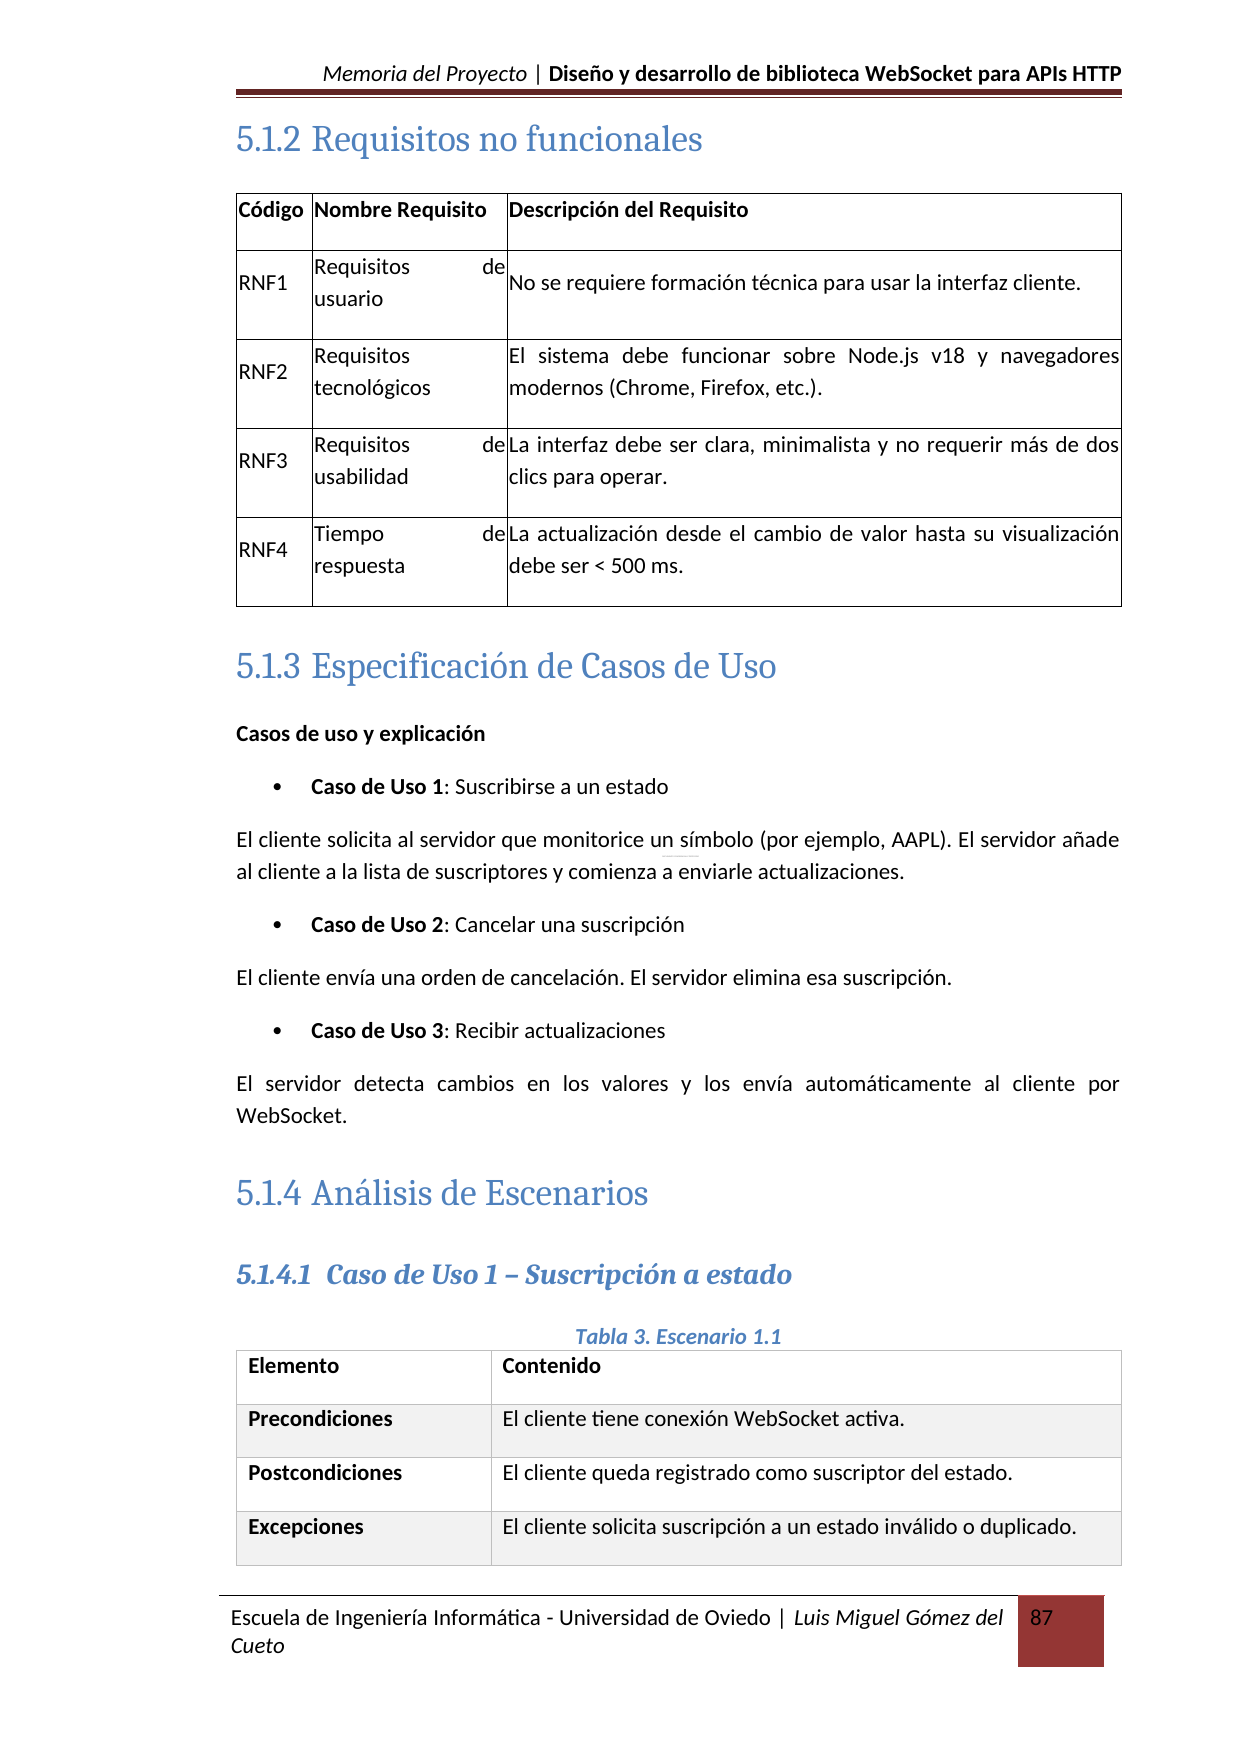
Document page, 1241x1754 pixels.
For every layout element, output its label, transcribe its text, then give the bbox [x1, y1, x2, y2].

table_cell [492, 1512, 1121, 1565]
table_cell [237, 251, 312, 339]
subtitle Especificación de Casos de Uso [236, 644, 1122, 687]
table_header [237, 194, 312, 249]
text El cliente envía una orden de cancelación. El servidor elimina esa suscripción. [236, 963, 1122, 991]
subtitle Requisitos no funcionales [236, 118, 1122, 161]
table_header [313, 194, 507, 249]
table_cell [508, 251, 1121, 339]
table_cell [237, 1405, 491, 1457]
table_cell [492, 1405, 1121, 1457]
list Caso de Uso 2: Cancelar una suscripción [274, 910, 1122, 938]
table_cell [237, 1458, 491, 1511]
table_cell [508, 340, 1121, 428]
list Caso de Uso 1: Suscribirse a un estado [274, 772, 1122, 800]
text El servidor detecta cambios en los valores y los envía automáticamente al cliente por WebSocket. [236, 1069, 1122, 1129]
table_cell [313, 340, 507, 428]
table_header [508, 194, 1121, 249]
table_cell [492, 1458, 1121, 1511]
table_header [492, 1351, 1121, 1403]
text Casos de uso y explicación [236, 719, 1122, 747]
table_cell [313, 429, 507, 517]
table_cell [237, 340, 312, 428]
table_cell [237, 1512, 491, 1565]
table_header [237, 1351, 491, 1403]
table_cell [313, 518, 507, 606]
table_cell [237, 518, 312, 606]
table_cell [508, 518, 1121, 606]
subtitle Caso de Uso 1 – Suscripción a estado [236, 1258, 1122, 1292]
subtitle Análisis de Escenarios [236, 1171, 1122, 1214]
list Caso de Uso 3: Recibir actualizaciones [274, 1016, 1122, 1044]
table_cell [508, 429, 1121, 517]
text El cliente solicita al servidor que monitorice un símbolo (por ejemplo, AAPL). El servidor añade al cliente a la lista de suscriptores y comienza a enviarle actualizaciones. [236, 825, 1122, 885]
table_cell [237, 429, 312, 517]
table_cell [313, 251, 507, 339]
